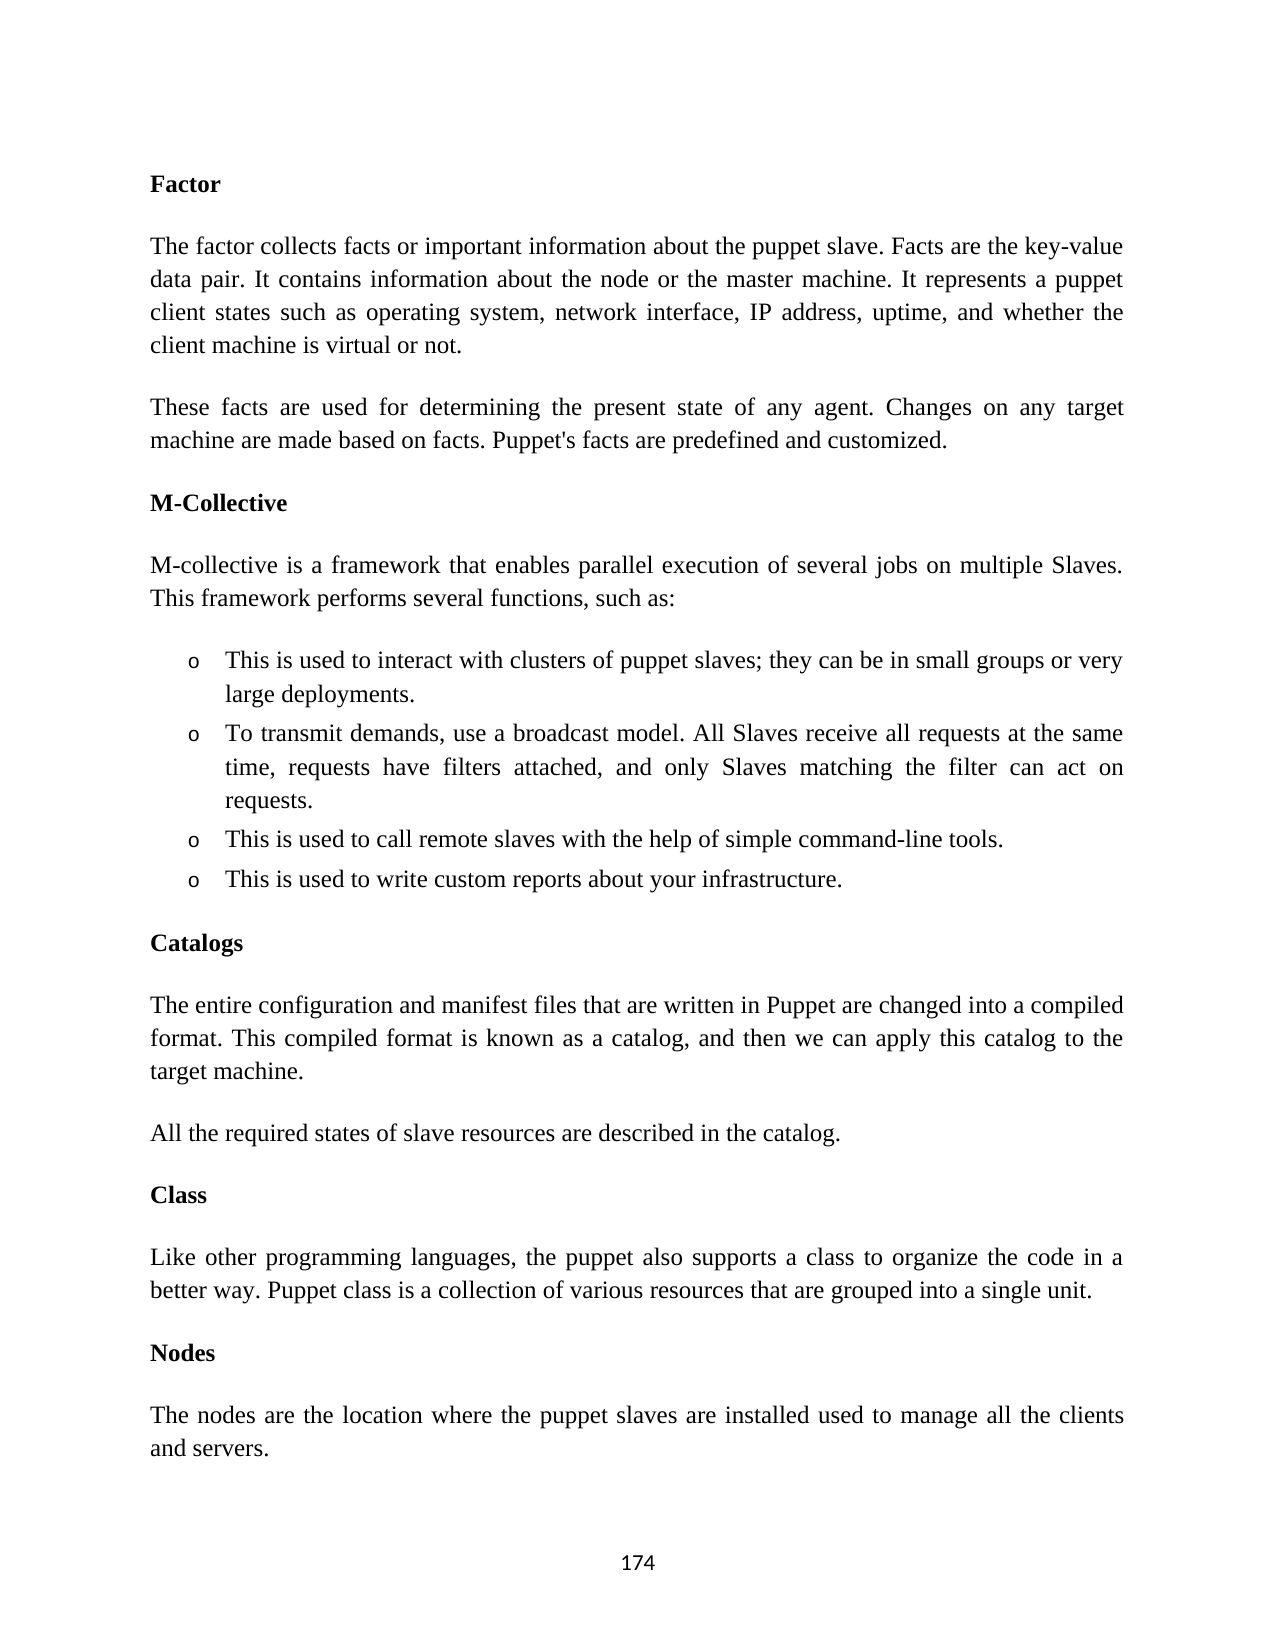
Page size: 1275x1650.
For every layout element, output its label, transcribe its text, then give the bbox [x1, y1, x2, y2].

text M-collective is a framework that enables parallel execution of several jobs on multiple Slaves. This framework performs several functions, such as: [150, 550, 1125, 612]
subtitle Class [150, 1180, 1125, 1209]
text These facts are used for determining the present state of any agent. Changes on any target machine are made based on facts. Puppet's facts are predefined and customized. [150, 392, 1125, 454]
subtitle Nodes [150, 1338, 1125, 1366]
list This is used to call remote slaves with the help of simple command-line tools. [187, 824, 1125, 854]
text The entire configuration and manifest files that are written in Puppet are changed into a compiled format. This compiled format is known as a catalog, and then we can apply this catalog to the target machine. [150, 990, 1125, 1084]
text The nodes are the location where the puppet slaves are installed used to manage all the clients and servers. [150, 1400, 1125, 1462]
subtitle M-Collective [150, 488, 1125, 516]
list This is used to write custom reports about your infrastructure. [187, 864, 1125, 894]
text All the required states of slave resources are described in the catalog. [150, 1118, 1125, 1147]
text The factor collects facts or important information about the puppet slave. Facts are the key-value data pair. It contains information about the node or the master machine. It represents a puppet client states such as operating system, network interface, IP address, uptime, and whether the client machine is virtual or not. [150, 231, 1125, 359]
list To transmit demands, use a broadcast model. All Slaves receive all requests at the same time, requests have filters attached, and only Slaves matching the filter can act on requests. [187, 718, 1125, 814]
subtitle Factor [150, 169, 1125, 198]
list This is used to interact with clusters of puppet slaves; they can be in small groups or very large deployments. [187, 645, 1125, 708]
text Like other programming languages, the puppet also supports a class to organize the code in a better way. Puppet class is a collection of various resources that are grouped into a single unit. [150, 1242, 1125, 1304]
subtitle Catalogs [150, 928, 1125, 956]
